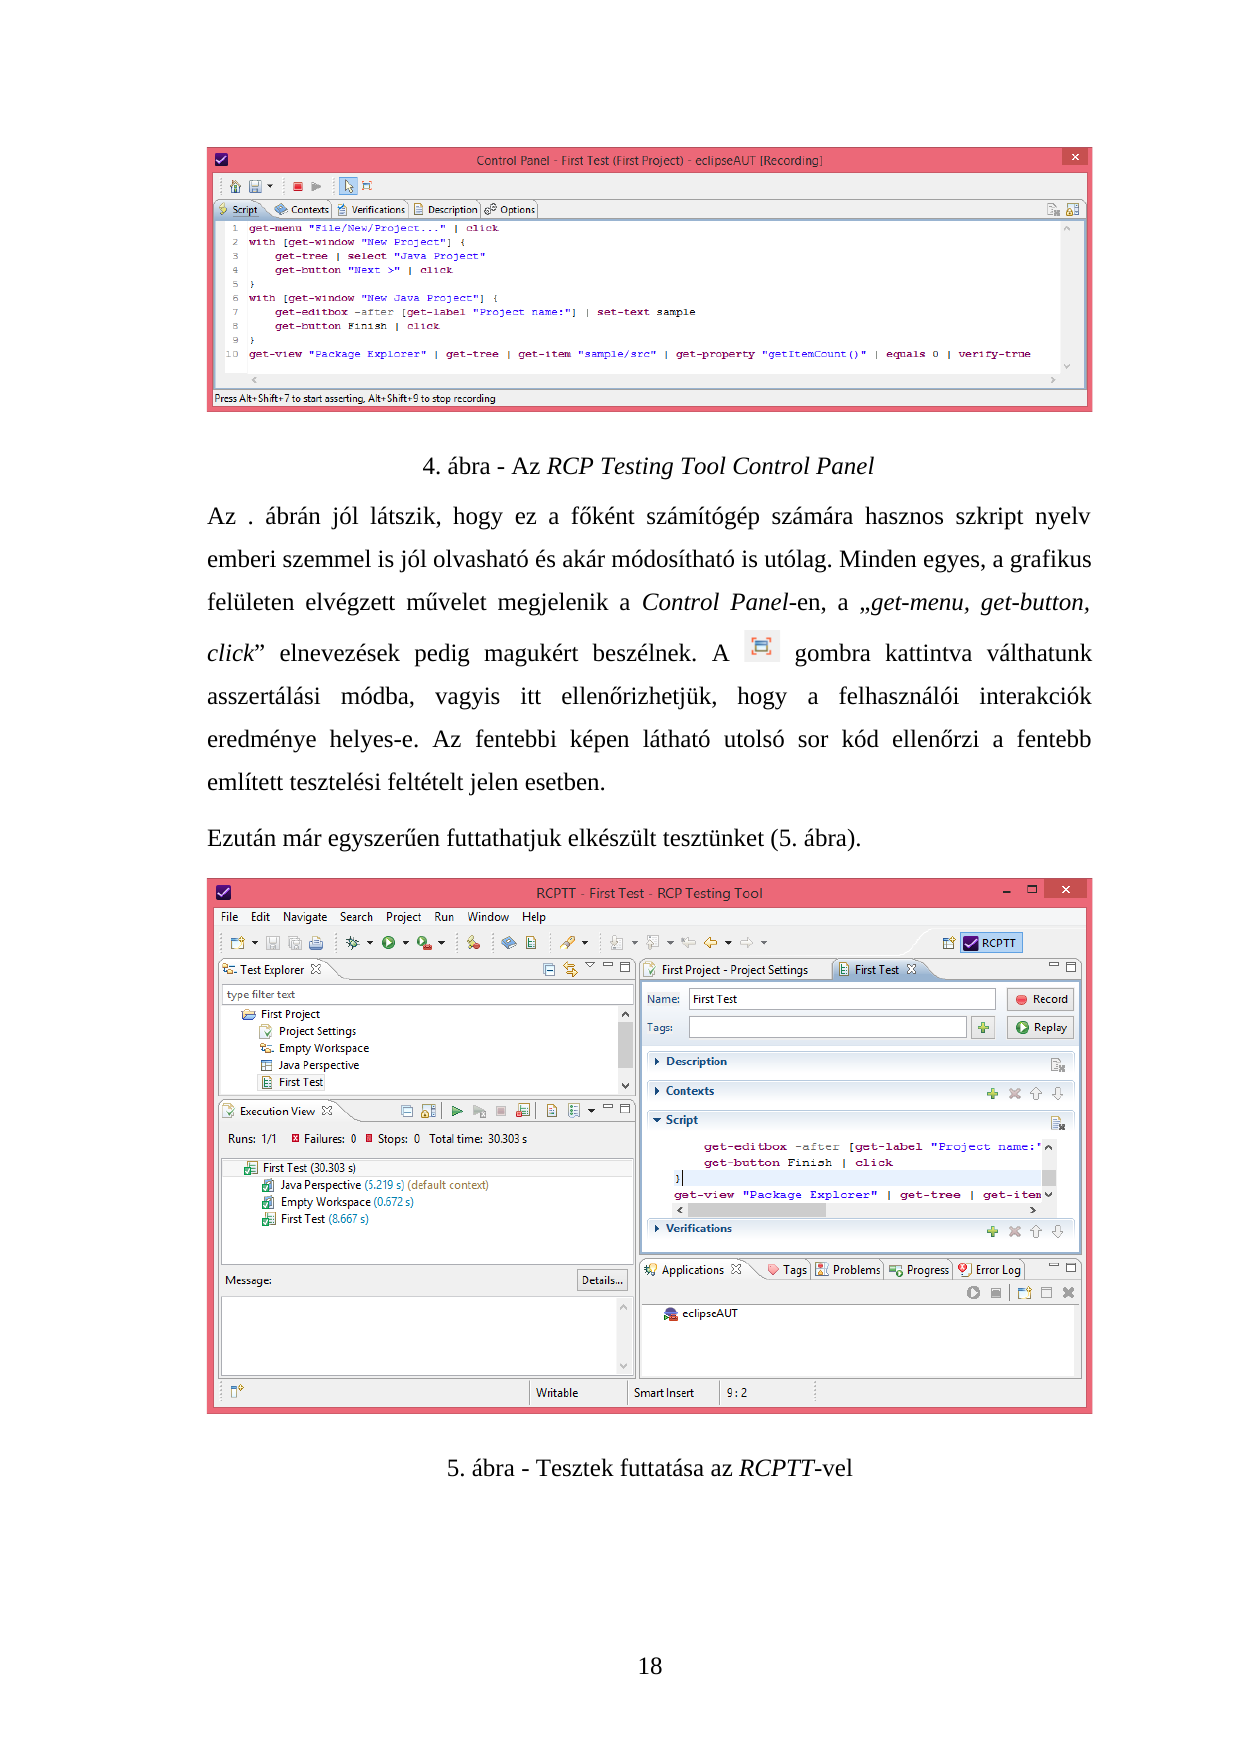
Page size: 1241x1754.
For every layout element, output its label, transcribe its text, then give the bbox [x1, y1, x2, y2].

picture [206, 147, 1093, 412]
picture [744, 630, 781, 662]
text Ezután már egyszerűen futtathatjuk elkészült tesztünket (5. ábra). [207, 823, 1092, 852]
picture [206, 878, 1093, 1414]
text Az 4. ábrán jól látszik, hogy ez a főként számítógép számára hasznos szkript nyelv emberi szemmel is jól olvasható és akár módosítható is utólag. Minden egyes, a grafikus felületen elvégzett művelet megjelenik a Control Panel-en, a „get-menu, get-button, click” elnevezések pedig magukért beszélnek. A gombra kattintva válthatunk asszertálási módba, vagyis itt ellenőrizhetjük, hogy a felhasználói interakciók eredménye helyes-e. Az előbbi képen látható utolsó sor kód ellenőrzi a fentebb említett tesztelési feltételt jelen esetben. [207, 501, 1092, 796]
text 5. ábra - Tesztek futtatása az RCPTT-vel [207, 1453, 1092, 1481]
text 4. ábra - Az RCP Testing Tool Control Panel [207, 451, 1092, 480]
